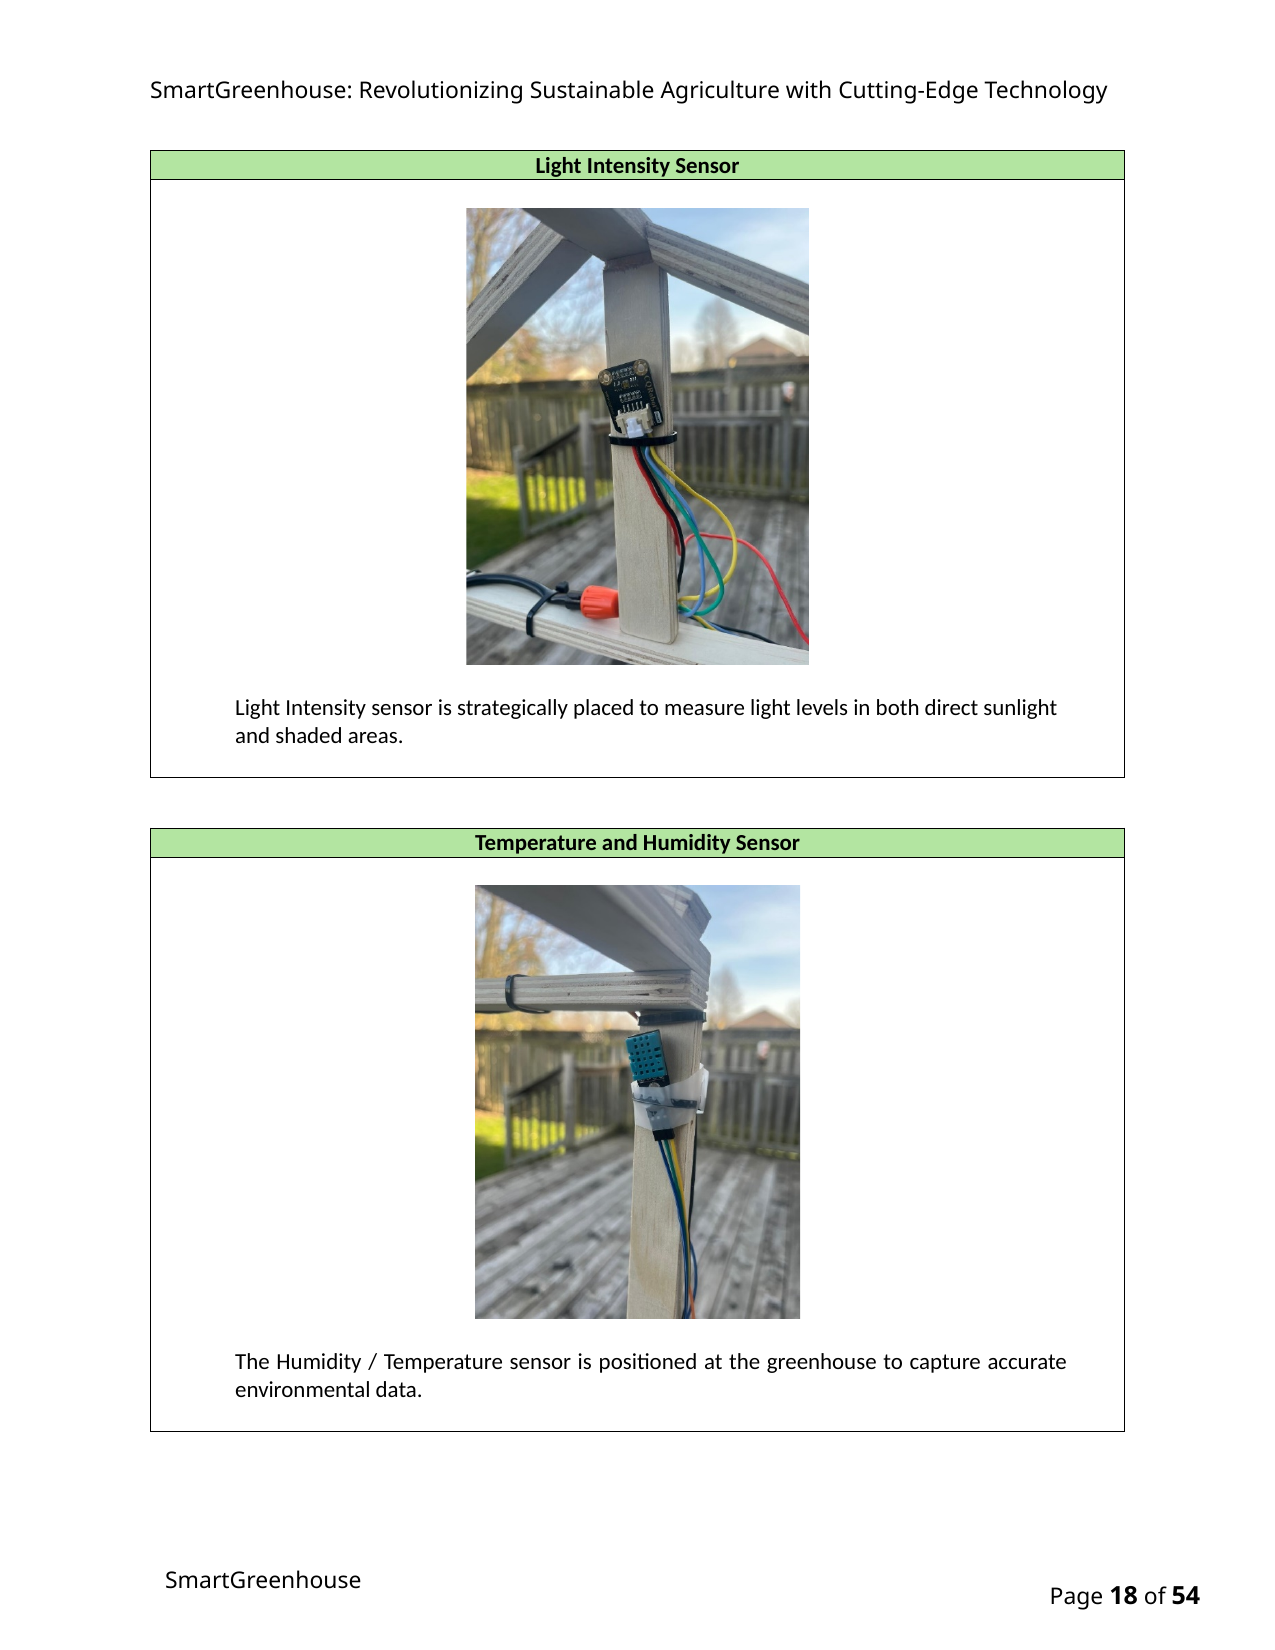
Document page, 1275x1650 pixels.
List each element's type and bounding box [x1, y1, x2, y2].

picture [475, 885, 800, 1319]
picture [466, 208, 809, 665]
